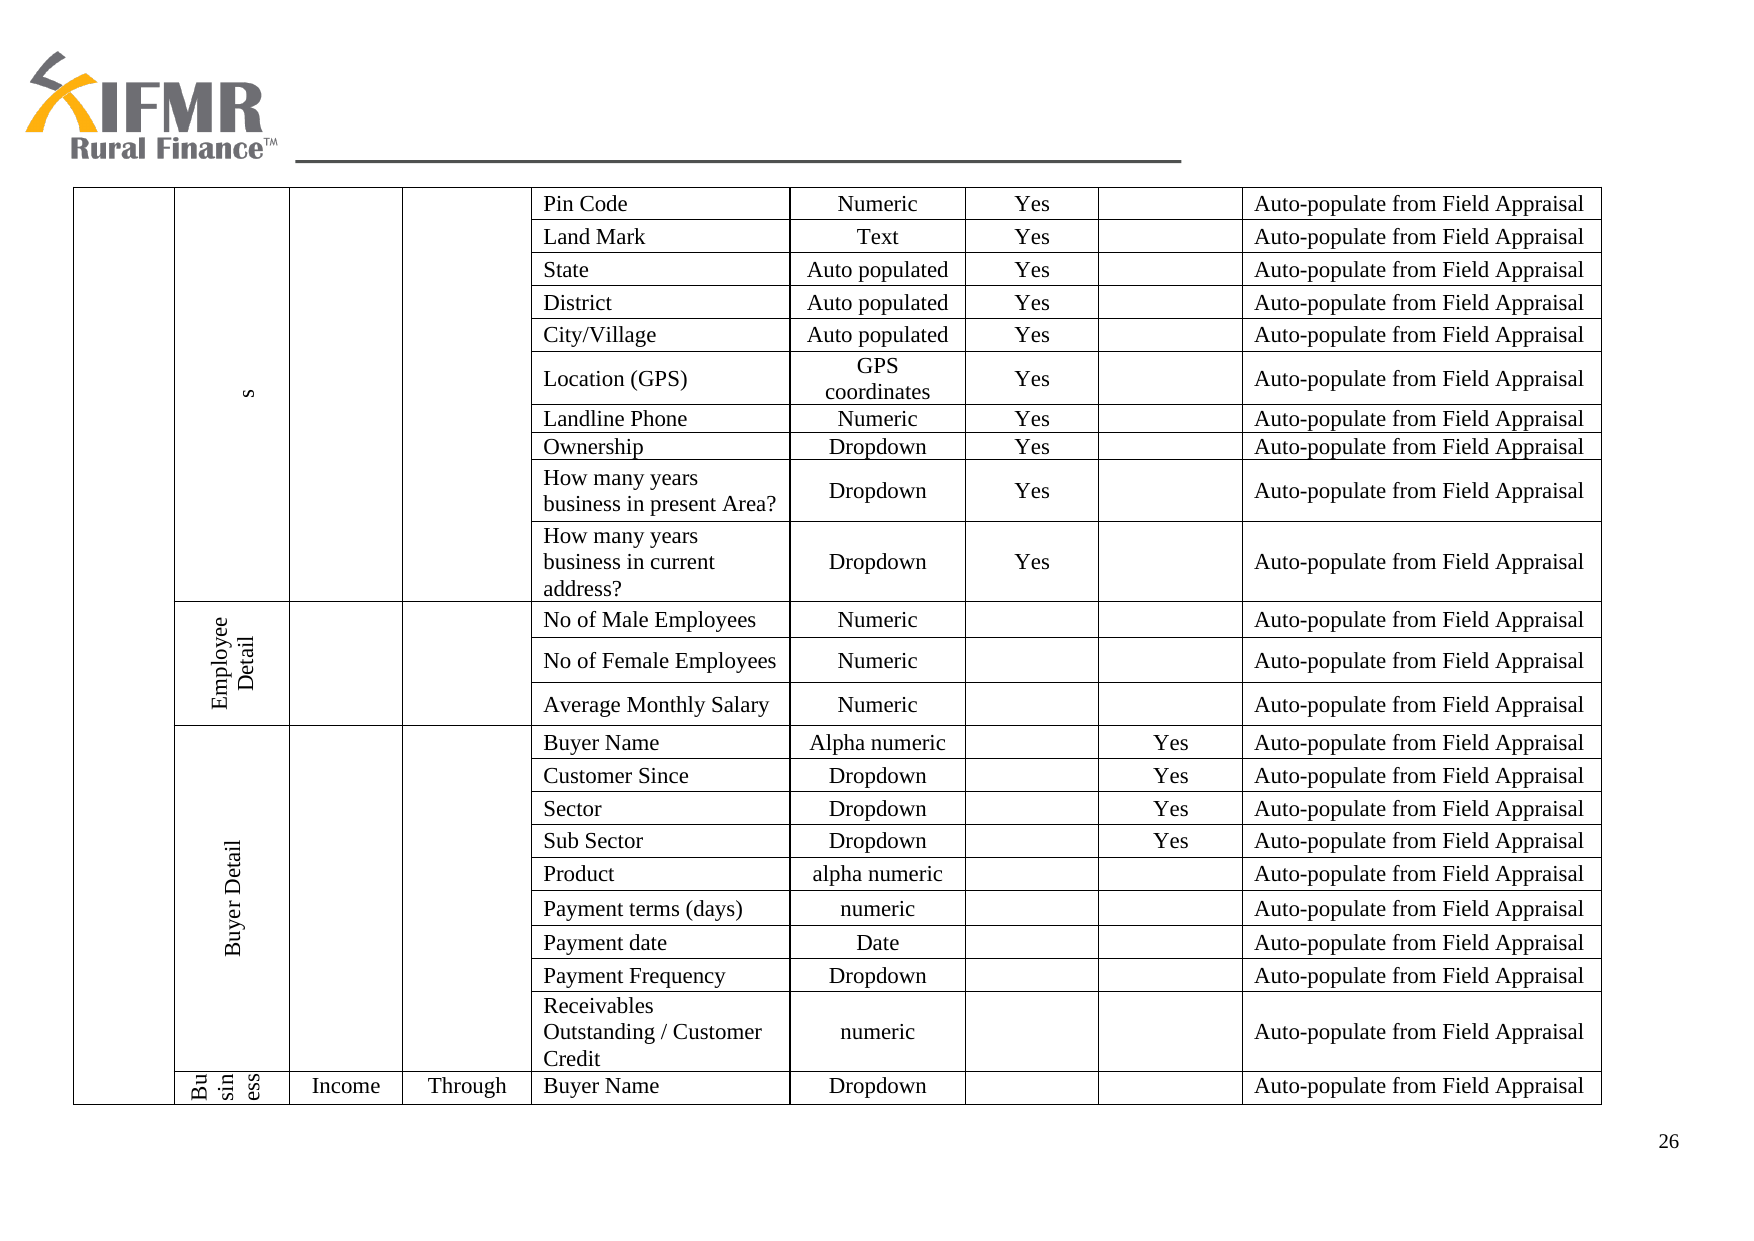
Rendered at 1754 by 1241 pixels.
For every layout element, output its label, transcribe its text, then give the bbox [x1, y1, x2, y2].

table_cell Payment Frequency [532, 959, 789, 991]
table_cell Auto-populate from Field Appraisal [1243, 253, 1601, 285]
table_cell Dropdown [791, 959, 965, 991]
table_cell How many years business in present Area? [532, 460, 789, 521]
table_cell [966, 959, 1098, 991]
table_cell [1099, 683, 1242, 725]
table_cell numeric [791, 891, 965, 925]
table_cell Auto populated [791, 253, 965, 285]
picture [18, 45, 284, 166]
table_cell GPS coordinates [791, 352, 965, 404]
table_cell Text [791, 220, 965, 252]
table_cell Auto-populate from Field Appraisal [1243, 319, 1601, 351]
table_cell Numeric [791, 602, 965, 637]
table_cell Yes [1099, 759, 1242, 791]
table_cell Numeric [791, 683, 965, 725]
table_cell Auto-populate from Field Appraisal [1243, 959, 1601, 991]
table_cell Buyer Name [532, 1072, 789, 1104]
table_cell [1099, 602, 1242, 637]
table_cell Business Financials [175, 1072, 289, 1104]
table_cell Ownership [532, 433, 789, 459]
table_cell [1099, 1072, 1242, 1104]
table_cell No of Female Employees [532, 638, 789, 682]
table_cell [1099, 405, 1242, 432]
table_cell Yes [966, 522, 1098, 601]
table_cell [1099, 959, 1242, 991]
table_cell Dropdown [791, 460, 965, 521]
table_cell Buyer Name [532, 726, 789, 758]
table_cell Dropdown [791, 1072, 965, 1104]
table_cell Average Monthly Salary [532, 683, 789, 725]
table_cell Employee Detail [175, 602, 289, 725]
table_cell Auto-populate from Field Appraisal [1243, 992, 1601, 1071]
table_cell Auto-populate from Field Appraisal [1243, 726, 1601, 758]
table_cell Yes [1099, 792, 1242, 824]
table_cell [966, 825, 1098, 857]
table_cell State [532, 253, 789, 285]
table_cell [1099, 638, 1242, 682]
table_cell [966, 759, 1098, 791]
table_cell Sector [532, 792, 789, 824]
table_cell Land Mark [532, 220, 789, 252]
table_cell [966, 638, 1098, 682]
table_cell Yes [966, 405, 1098, 432]
table_cell [966, 726, 1098, 758]
table_cell Alpha numeric [791, 726, 965, 758]
table_cell Auto-populate from Field Appraisal [1243, 926, 1601, 958]
table_cell [290, 726, 402, 1071]
table_cell Landline Phone [532, 405, 789, 432]
table_cell Yes [966, 188, 1098, 219]
table_cell [1099, 220, 1242, 252]
table_cell Payment date [532, 926, 789, 958]
table_cell [966, 992, 1098, 1071]
table_cell [966, 602, 1098, 637]
table_cell Payment terms (days) [532, 891, 789, 925]
table_cell Auto-populate from Field Appraisal [1243, 638, 1601, 682]
table_cell [1099, 460, 1242, 521]
table_cell Dropdown [791, 759, 965, 791]
table_cell [403, 602, 531, 725]
table_cell [1099, 188, 1242, 219]
table_cell Yes [966, 253, 1098, 285]
table_cell Date [791, 926, 965, 958]
table_cell Numeric [791, 405, 965, 432]
table_cell [966, 891, 1098, 925]
table_cell No of Male Employees [532, 602, 789, 637]
table_cell Yes [966, 286, 1098, 318]
table_cell Auto-populate from Field Appraisal [1243, 759, 1601, 791]
table_cell Yes [966, 352, 1098, 404]
table_cell Dropdown [791, 522, 965, 601]
table_cell [1099, 433, 1242, 459]
table_cell [1099, 286, 1242, 318]
table_cell Auto-populate from Field Appraisal [1243, 433, 1601, 459]
table_cell Yes [966, 433, 1098, 459]
table_cell Auto-populate from Field Appraisal [1243, 522, 1601, 601]
table_cell [1099, 992, 1242, 1071]
table_cell Customer Since [532, 759, 789, 791]
table_cell Auto-populate from Field Appraisal [1243, 405, 1601, 432]
table_cell Dropdown [791, 792, 965, 824]
table_cell Sub Sector [532, 825, 789, 857]
table_cell Auto-populate from Field Appraisal [1243, 858, 1601, 889]
table_cell [1099, 319, 1242, 351]
table_cell Auto-populate from Field Appraisal [1243, 220, 1601, 252]
table_cell Auto populated [791, 286, 965, 318]
table_cell Yes [966, 460, 1098, 521]
table_cell Auto-populate from Field Appraisal [1243, 352, 1601, 404]
table_cell Pin Code [532, 188, 789, 219]
table_cell Numeric [791, 638, 965, 682]
table_cell [1099, 858, 1242, 889]
table_cell Through Sales [403, 1072, 531, 1104]
table_cell Income [290, 1072, 402, 1104]
table_cell District [532, 286, 789, 318]
table_cell Location (GPS) [532, 352, 789, 404]
table_cell [966, 1072, 1098, 1104]
table_cell Buyer Detail [175, 726, 289, 1071]
table_cell Auto-populate from Field Appraisal [1243, 891, 1601, 925]
table_cell Product [532, 858, 789, 889]
table_cell Yes [1099, 726, 1242, 758]
table_cell Auto-populate from Field Appraisal [1243, 825, 1601, 857]
table_cell City/Village [532, 319, 789, 351]
table_cell Yes [966, 319, 1098, 351]
table_cell Auto-populate from Field Appraisal [1243, 1072, 1601, 1104]
table_cell Auto-populate from Field Appraisal [1243, 792, 1601, 824]
table_cell alpha numeric [791, 858, 965, 889]
table_cell [1099, 522, 1242, 601]
table_cell Yes [1099, 825, 1242, 857]
table_cell [1099, 891, 1242, 925]
table_cell Numeric [791, 188, 965, 219]
table_cell [1099, 352, 1242, 404]
table_cell [1099, 926, 1242, 958]
table_cell Auto populated [791, 319, 965, 351]
table_cell Dropdown [791, 825, 965, 857]
table_cell [966, 926, 1098, 958]
table_cell [403, 726, 531, 1071]
table_cell numeric [791, 992, 965, 1071]
table_cell Auto-populate from Field Appraisal [1243, 286, 1601, 318]
table_cell How many years business in current address? [532, 522, 789, 601]
table_cell [1099, 253, 1242, 285]
table_cell Auto-populate from Field Appraisal [1243, 188, 1601, 219]
table_cell [290, 602, 402, 725]
table_cell [966, 858, 1098, 889]
table_cell [966, 792, 1098, 824]
table_cell Auto-populate from Field Appraisal [1243, 683, 1601, 725]
table_cell Receivables Outstanding / Customer Credit [532, 992, 789, 1071]
table_cell [966, 683, 1098, 725]
table_cell Yes [966, 220, 1098, 252]
table_cell Auto-populate from Field Appraisal [1243, 460, 1601, 521]
table_cell Auto-populate from Field Appraisal [1243, 602, 1601, 637]
table_cell Dropdown [791, 433, 965, 459]
